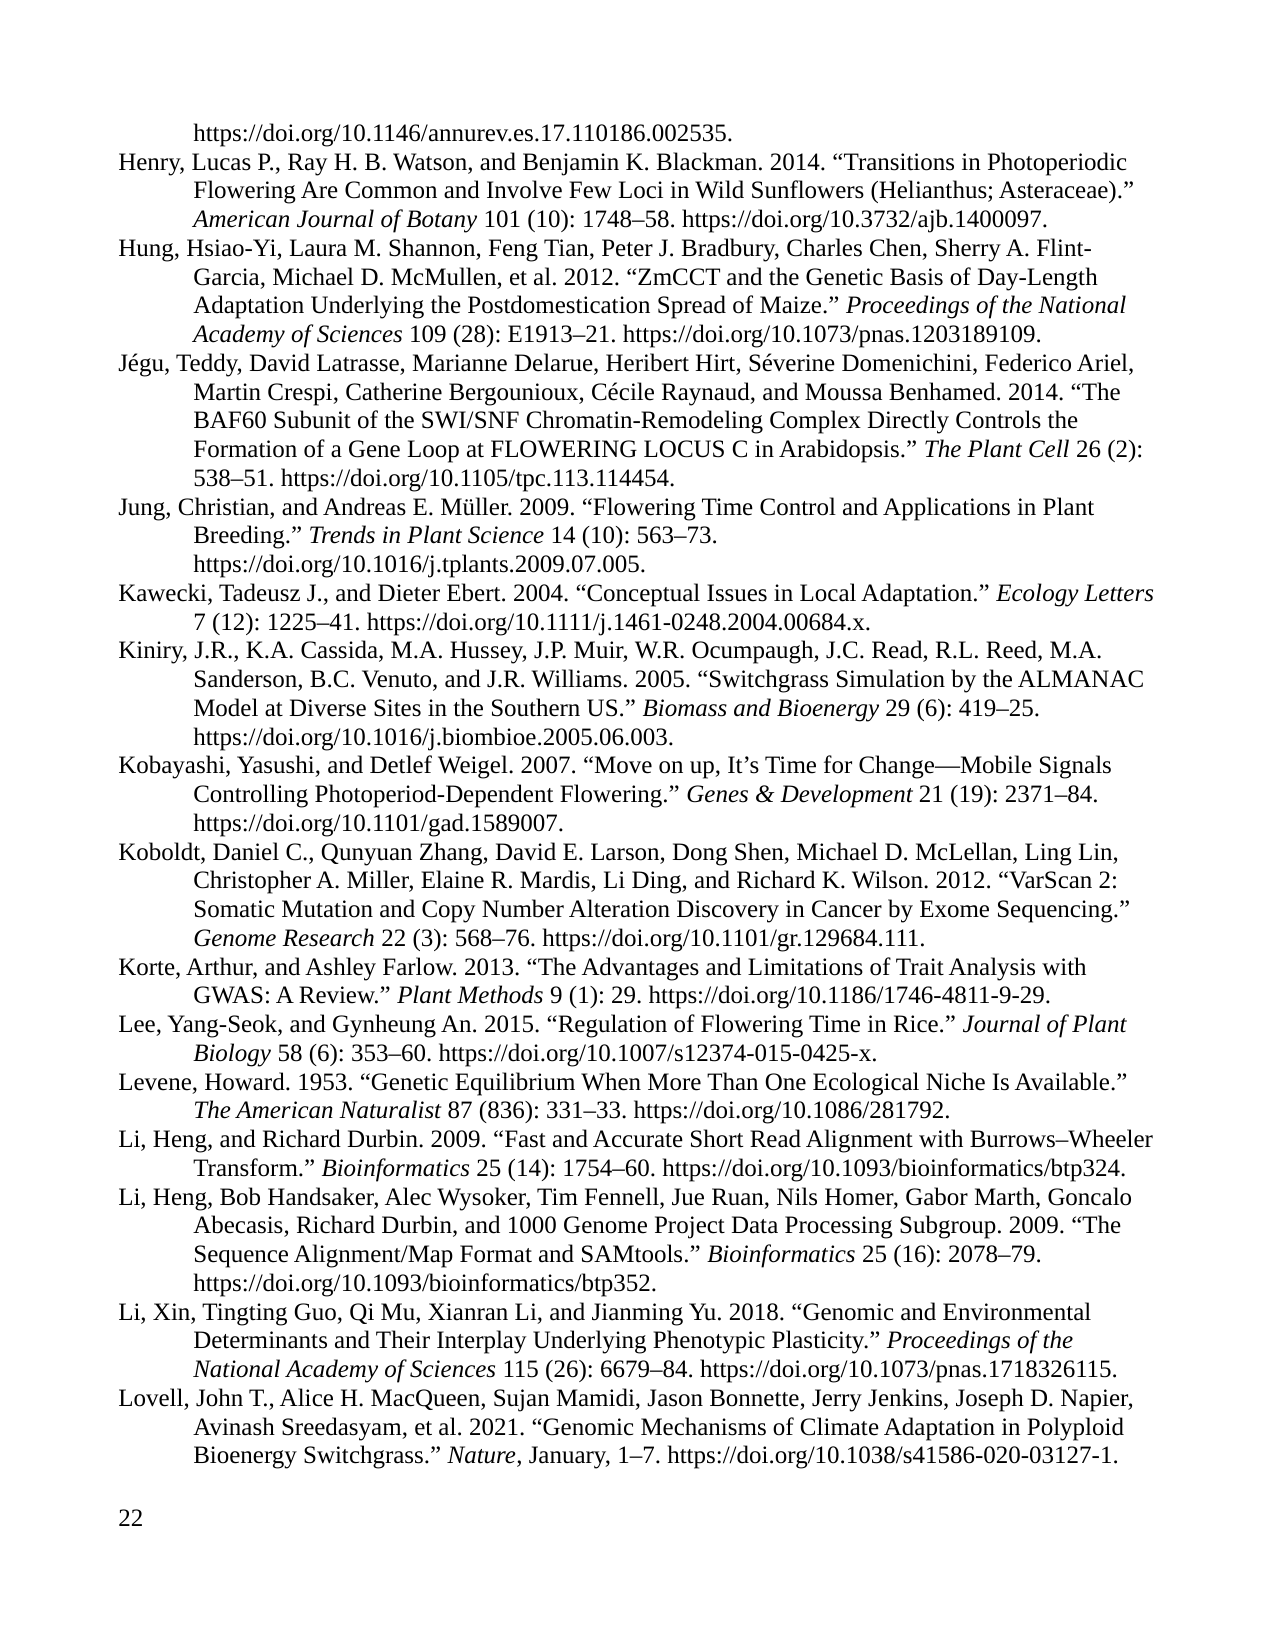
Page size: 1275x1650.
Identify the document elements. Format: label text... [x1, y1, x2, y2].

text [118, 118, 1157, 147]
text Kiniry, J.R., K.A. Cassida, M.A. Hussey, J.P. Muir, W.R. Ocumpaugh, J.C. Read, R.L. Reed, M.A. Sanderson, B.C. Venuto, and J.R. Williams. 2005. “Switchgrass Simulation by the ALMANAC Model at Diverse Sites in the Southern US.” Biomass and Bioenergy 29 (6): 419–25. https://doi.org/10.1016/j.biombioe.2005.06.003. [118, 636, 1157, 751]
text Kawecki, Tadeusz J., and Dieter Ebert. 2004. “Conceptual Issues in Local Adaptation.” Ecology Letters 7 (12): 1225–41. https://doi.org/10.1111/j.1461-0248.2004.00684.x. [118, 578, 1157, 636]
text Lovell, John T., Alice H. MacQueen, Sujan Mamidi, Jason Bonnette, Jerry Jenkins, Joseph D. Napier, Avinash Sreedasyam, et al. 2021. “Genomic Mechanisms of Climate Adaptation in Polyploid Bioenergy Switchgrass.” Nature, January, 1–7. https://doi.org/10.1038/s41586-020-03127-1. [118, 1383, 1157, 1469]
text Korte, Arthur, and Ashley Farlow. 2013. “The Advantages and Limitations of Trait Analysis with GWAS: A Review.” Plant Methods 9 (1): 29. https://doi.org/10.1186/1746-4811-9-29. [118, 952, 1157, 1009]
text Li, Heng, and Richard Durbin. 2009. “Fast and Accurate Short Read Alignment with Burrows–Wheeler Transform.” Bioinformatics 25 (14): 1754–60. https://doi.org/10.1093/bioinformatics/btp324. [118, 1124, 1157, 1182]
text Henry, Lucas P., Ray H. B. Watson, and Benjamin K. Blackman. 2014. “Transitions in Photoperiodic Flowering Are Common and Involve Few Loci in Wild Sunflowers (Helianthus; Asteraceae).” American Journal of Botany 101 (10): 1748–58. https://doi.org/10.3732/ajb.1400097. [118, 147, 1157, 233]
text Levene, Howard. 1953. “Genetic Equilibrium When More Than One Ecological Niche Is Available.” The American Naturalist 87 (836): 331–33. https://doi.org/10.1086/281792. [118, 1067, 1157, 1124]
text Jung, Christian, and Andreas E. Müller. 2009. “Flowering Time Control and Applications in Plant Breeding.” Trends in Plant Science 14 (10): 563–73. https://doi.org/10.1016/j.tplants.2009.07.005. [118, 492, 1157, 578]
text Li, Xin, Tingting Guo, Qi Mu, Xianran Li, and Jianming Yu. 2018. “Genomic and Environmental Determinants and Their Interplay Underlying Phenotypic Plasticity.” Proceedings of the National Academy of Sciences 115 (26): 6679–84. https://doi.org/10.1073/pnas.1718326115. [118, 1297, 1157, 1383]
text Kobayashi, Yasushi, and Detlef Weigel. 2007. “Move on up, It’s Time for Change—Mobile Signals Controlling Photoperiod-Dependent Flowering.” Genes & Development 21 (19): 2371–84. https://doi.org/10.1101/gad.1589007. [118, 751, 1157, 837]
text Jégu, Teddy, David Latrasse, Marianne Delarue, Heribert Hirt, Séverine Domenichini, Federico Ariel, Martin Crespi, Catherine Bergounioux, Cécile Raynaud, and Moussa Benhamed. 2014. “The BAF60 Subunit of the SWI/SNF Chromatin-Remodeling Complex Directly Controls the Formation of a Gene Loop at FLOWERING LOCUS C in Arabidopsis.” The Plant Cell 26 (2): 538–51. https://doi.org/10.1105/tpc.113.114454. [118, 348, 1157, 492]
text Koboldt, Daniel C., Qunyuan Zhang, David E. Larson, Dong Shen, Michael D. McLellan, Ling Lin, Christopher A. Miller, Elaine R. Mardis, Li Ding, and Richard K. Wilson. 2012. “VarScan 2: Somatic Mutation and Copy Number Alteration Discovery in Cancer by Exome Sequencing.” Genome Research 22 (3): 568–76. https://doi.org/10.1101/gr.129684.111. [118, 837, 1157, 952]
text Lee, Yang-Seok, and Gynheung An. 2015. “Regulation of Flowering Time in Rice.” Journal of Plant Biology 58 (6): 353–60. https://doi.org/10.1007/s12374-015-0425-x. [118, 1009, 1157, 1067]
text Hung, Hsiao-Yi, Laura M. Shannon, Feng Tian, Peter J. Bradbury, Charles Chen, Sherry A. Flint-Garcia, Michael D. McMullen, et al. 2012. “ZmCCT and the Genetic Basis of Day-Length Adaptation Underlying the Postdomestication Spread of Maize.” Proceedings of the National Academy of Sciences 109 (28): E1913–21. https://doi.org/10.1073/pnas.1203189109. [118, 233, 1157, 348]
text Li, Heng, Bob Handsaker, Alec Wysoker, Tim Fennell, Jue Ruan, Nils Homer, Gabor Marth, Goncalo Abecasis, Richard Durbin, and 1000 Genome Project Data Processing Subgroup. 2009. “The Sequence Alignment/Map Format and SAMtools.” Bioinformatics 25 (16): 2078–79. https://doi.org/10.1093/bioinformatics/btp352. [118, 1182, 1157, 1297]
